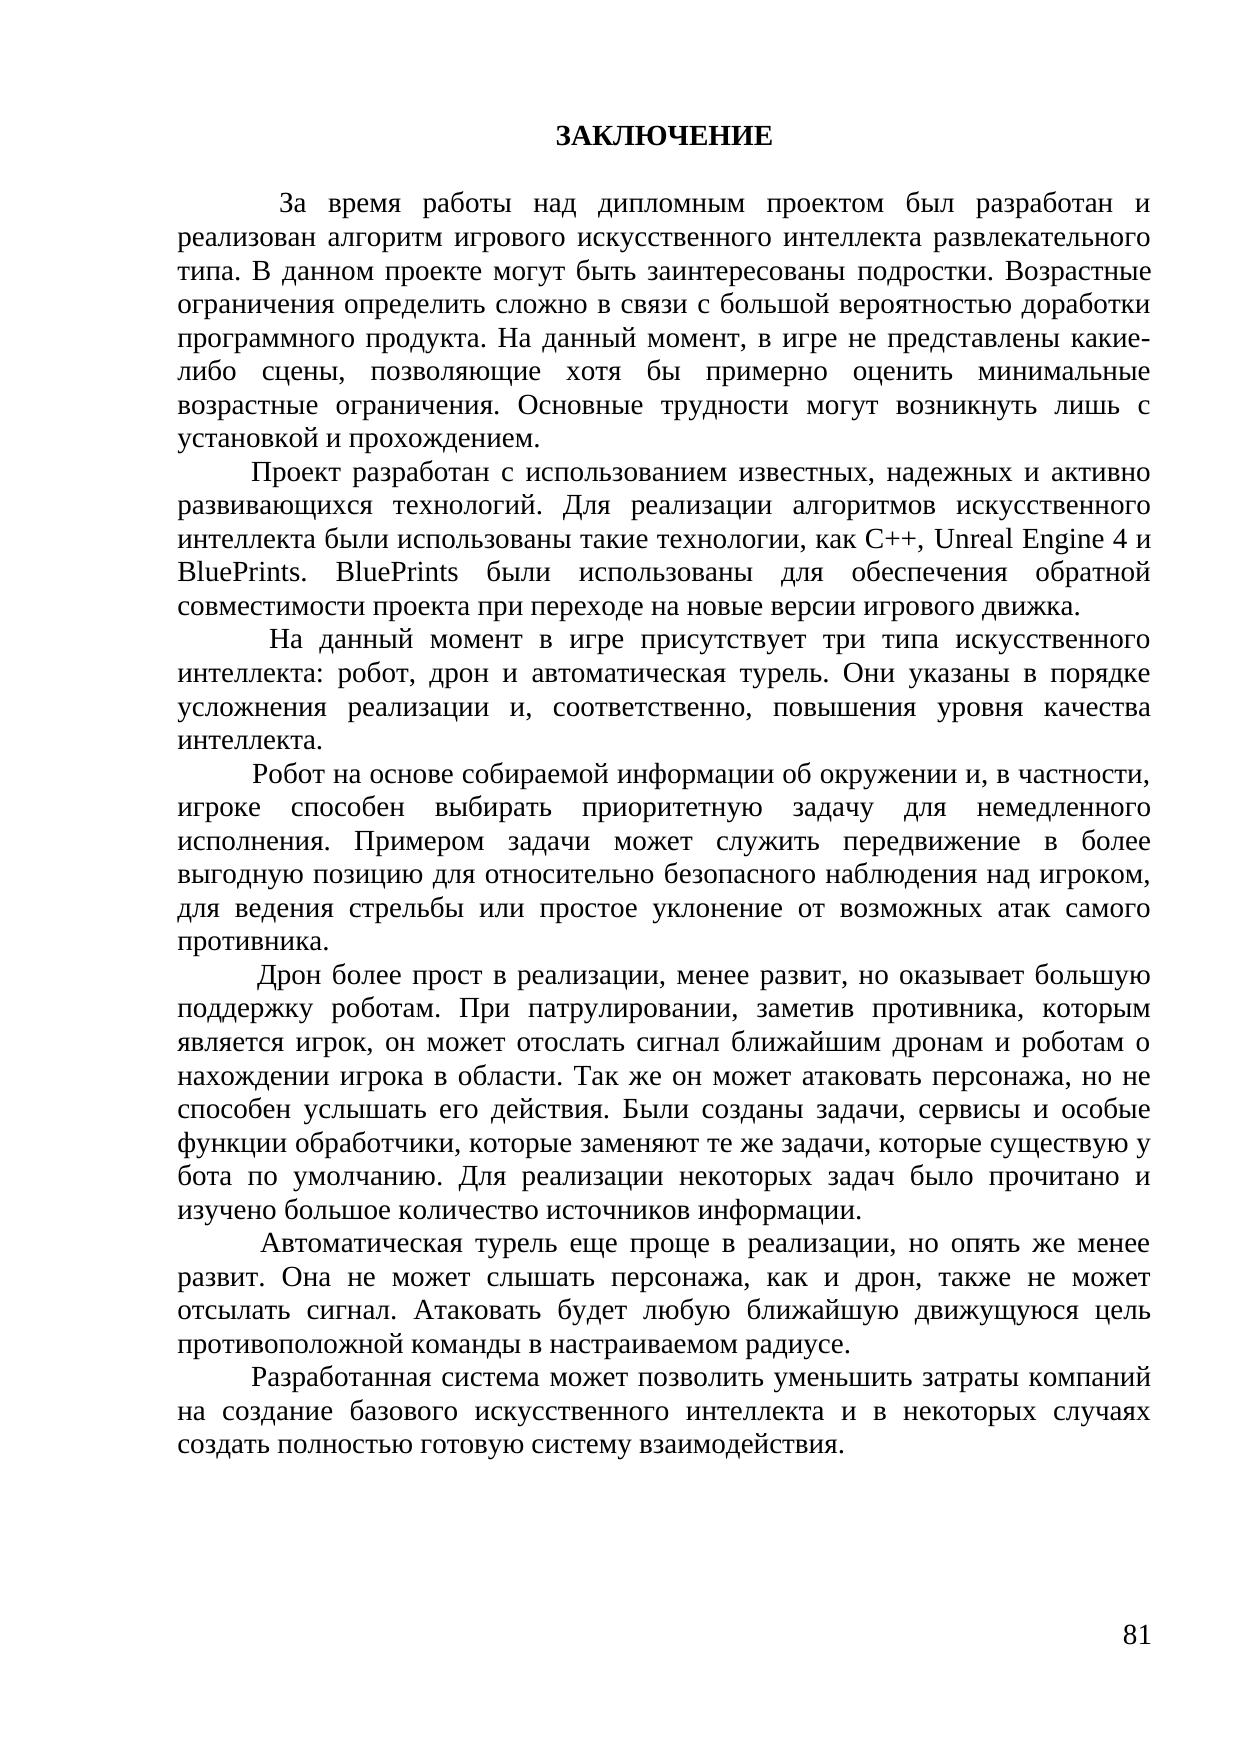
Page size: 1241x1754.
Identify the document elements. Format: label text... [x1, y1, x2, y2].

text Робот на основе собираемой информации об окружении и, в частности, игроке способен выбирать приоритетную задачу для немедленного исполнения. Примером задачи может служить передвижение в более выгодную позицию для относительно безопасного наблюдения над игроком, для ведения стрельбы или простое уклонение от возможных атак самого противника. [177, 756, 1152, 957]
text На данный момент в игре присутствует три типа искусственного интеллекта: робот, дрон и автоматическая турель. Они указаны в порядке усложнения реализации и, соответственно, повышения уровня качества интеллекта. [177, 622, 1152, 756]
text Разработанная система может позволить уменьшить затраты компаний на создание базового искусственного интеллекта и в некоторых случаях создать полностью готовую систему взаимодействия. [177, 1359, 1152, 1460]
text Проект разработан с использованием известных, надежных и активно развивающихся технологий. Для реализации алгоритмов искусственного интеллекта были использованы такие технологии, как С++, Unreal Engine 4 и BluePrints. BluePrints были использованы для обеспечения обратной совместимости проекта при переходе на новые версии игрового движка. [177, 454, 1152, 622]
text За время работы над дипломным проектом был разработан и реализован алгоритм игрового искусственного интеллекта развлекательного типа. В данном проекте могут быть заинтересованы подростки. Возрастные ограничения определить сложно в связи с большой вероятностью доработки программного продукта. На данный момент, в игре не представлены какие-либо сцены, позволяющие хотя бы примерно оценить минимальные возрастные ограничения. Основные трудности могут возникнуть лишь с установкой и прохождением. [177, 186, 1152, 454]
text Дрон более прост в реализации, менее развит, но оказывает большую поддержку роботам. При патрулировании, заметив противника, которым является игрок, он может отослать сигнал ближайшим дронам и роботам о нахождении игрока в области. Так же он может атаковать персонажа, но не способен услышать его действия. Были созданы задачи, сервисы и особые функции обработчики, которые заменяют те же задачи, которые существую у бота по умолчанию. Для реализации некоторых задач было прочитано и изучено большое количество источников информации. [177, 957, 1152, 1225]
text ЗАКЛЮЧЕНИЕ [177, 118, 1152, 152]
text Автоматическая турель еще проще в реализации, но опять же менее развит. Она не может слышать персонажа, как и дрон, также не может отсылать сигнал. Атаковать будет любую ближайшую движущуюся цель противоположной команды в настраиваемом радиусе. [177, 1225, 1152, 1359]
